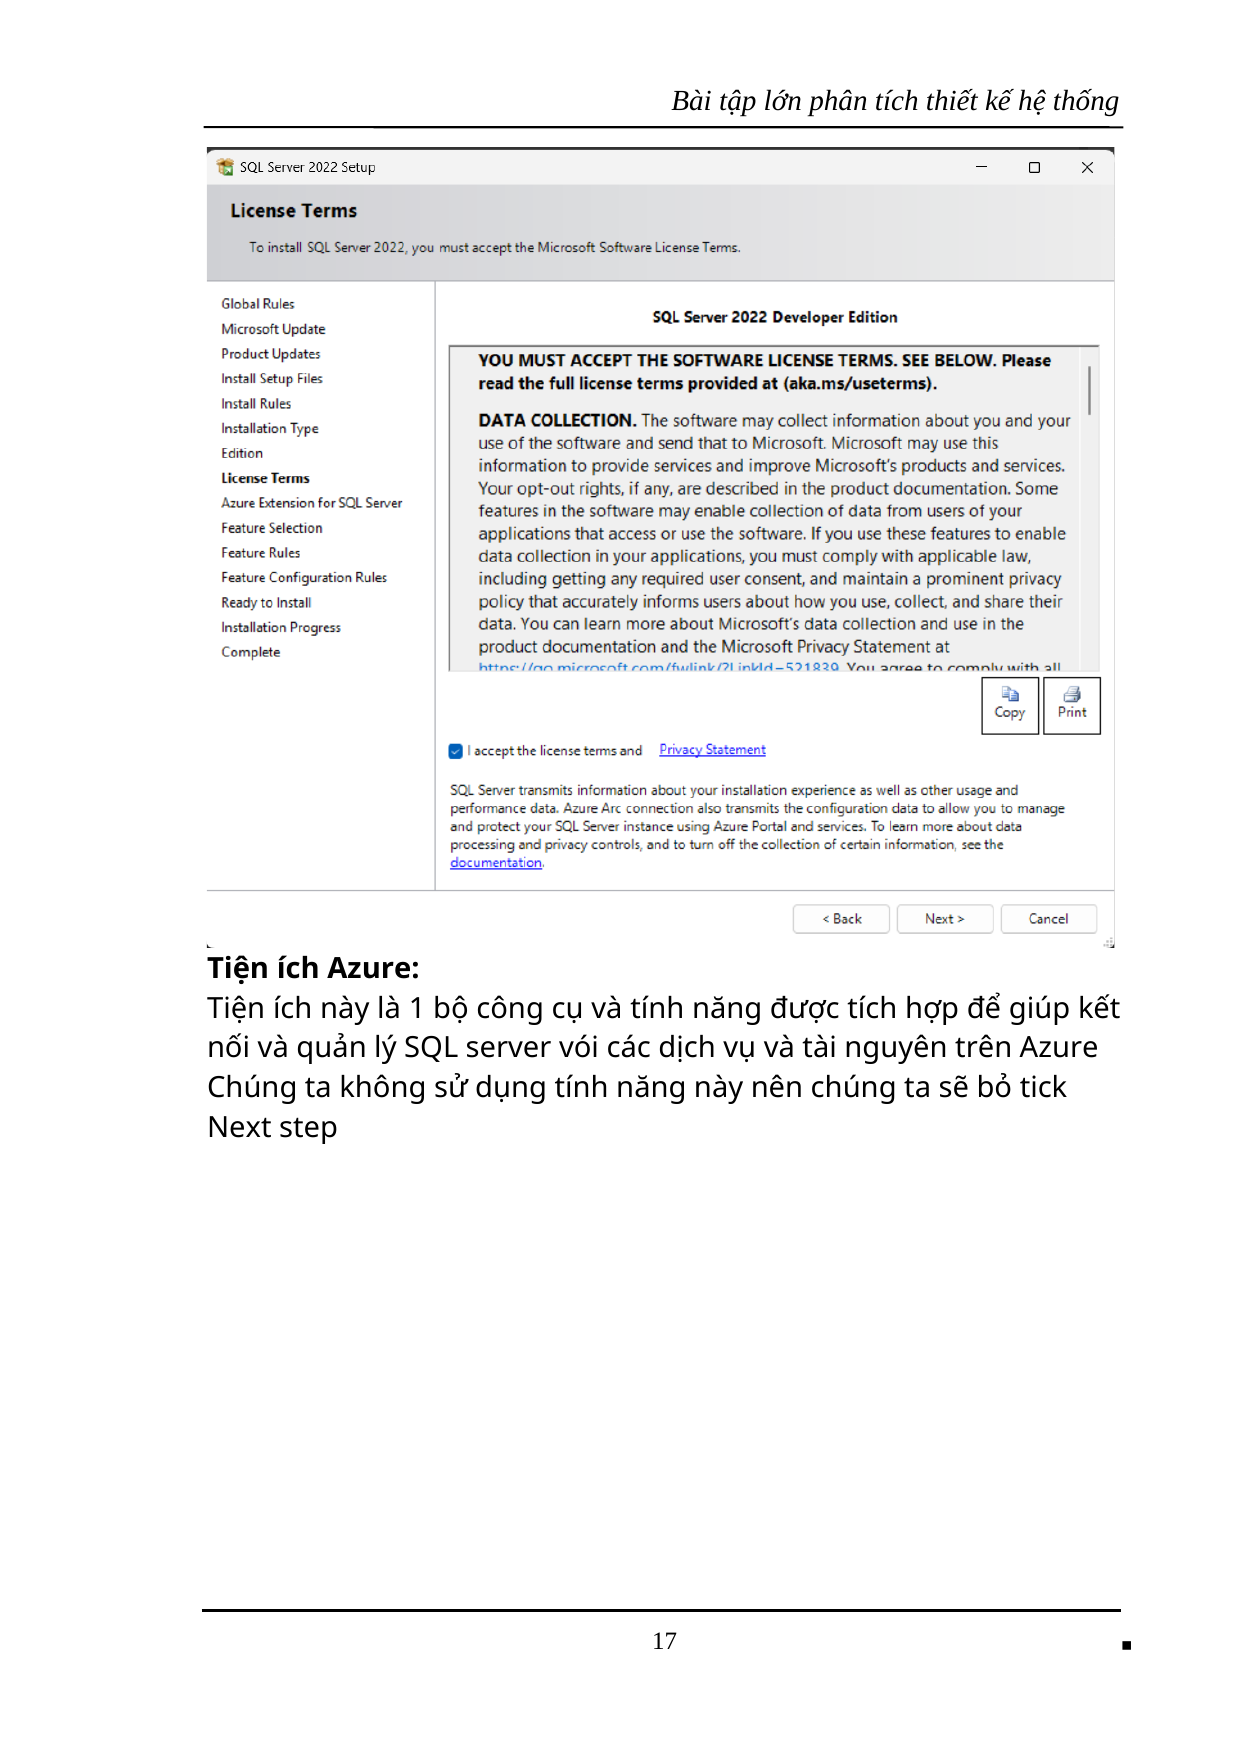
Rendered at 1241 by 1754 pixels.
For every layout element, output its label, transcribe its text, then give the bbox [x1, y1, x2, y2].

text Chúng ta không sử dụng tính năng này nên chúng ta sẽ bỏ tick [207, 1066, 1122, 1106]
text Next step [207, 1106, 1122, 1146]
picture [206, 147, 1115, 948]
text Tiện ích này là 1 bộ công cụ và tính năng được tích hợp để giúp kết nối và quản lý SQL server vói các dịch vụ và tài nguyên trên Azure [207, 987, 1122, 1066]
